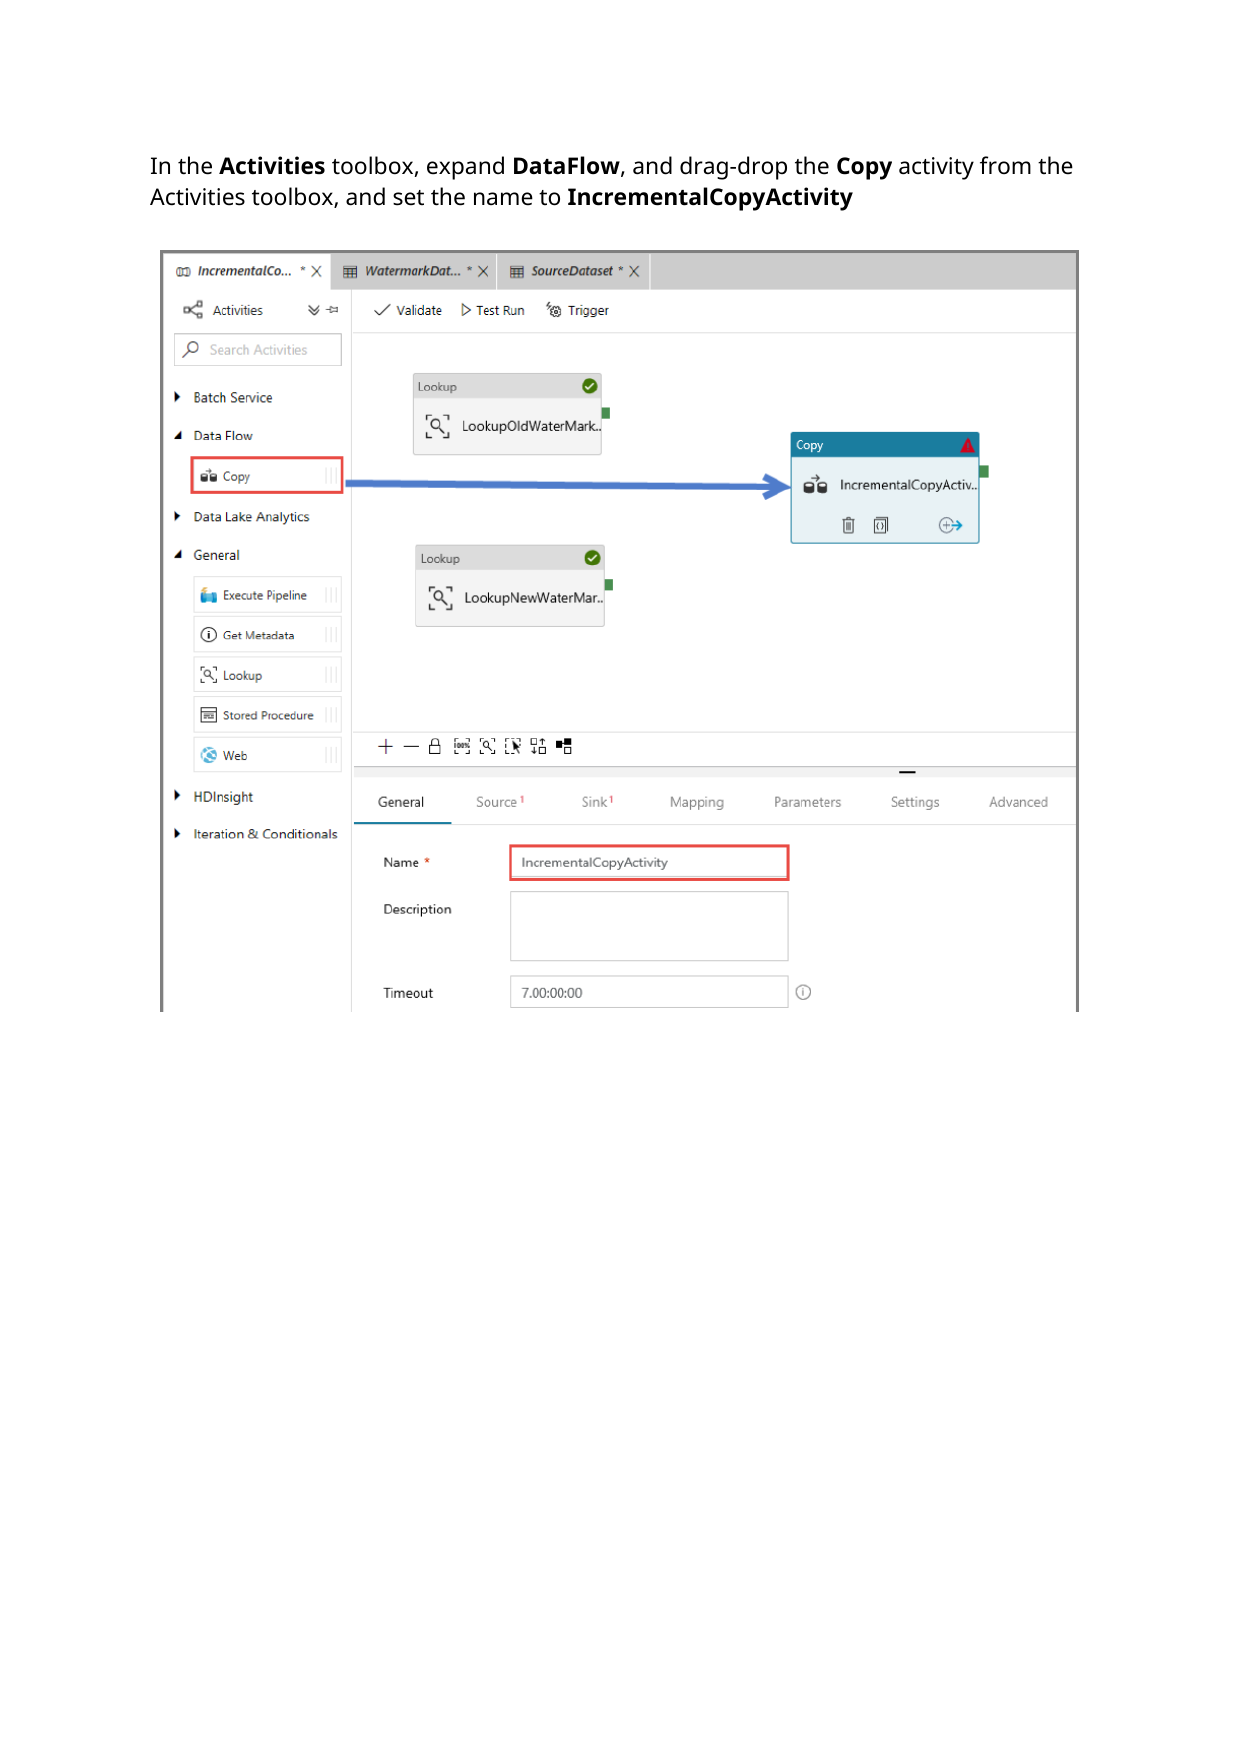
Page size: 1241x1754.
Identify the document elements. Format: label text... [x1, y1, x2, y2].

picture [150, 241, 1091, 1012]
text In the Activities toolbox, expand DataFlow, and drag-drop the Copy activity from the Activities toolbox, and set the name to IncrementalCopyActivity [853, 150, 1090, 212]
